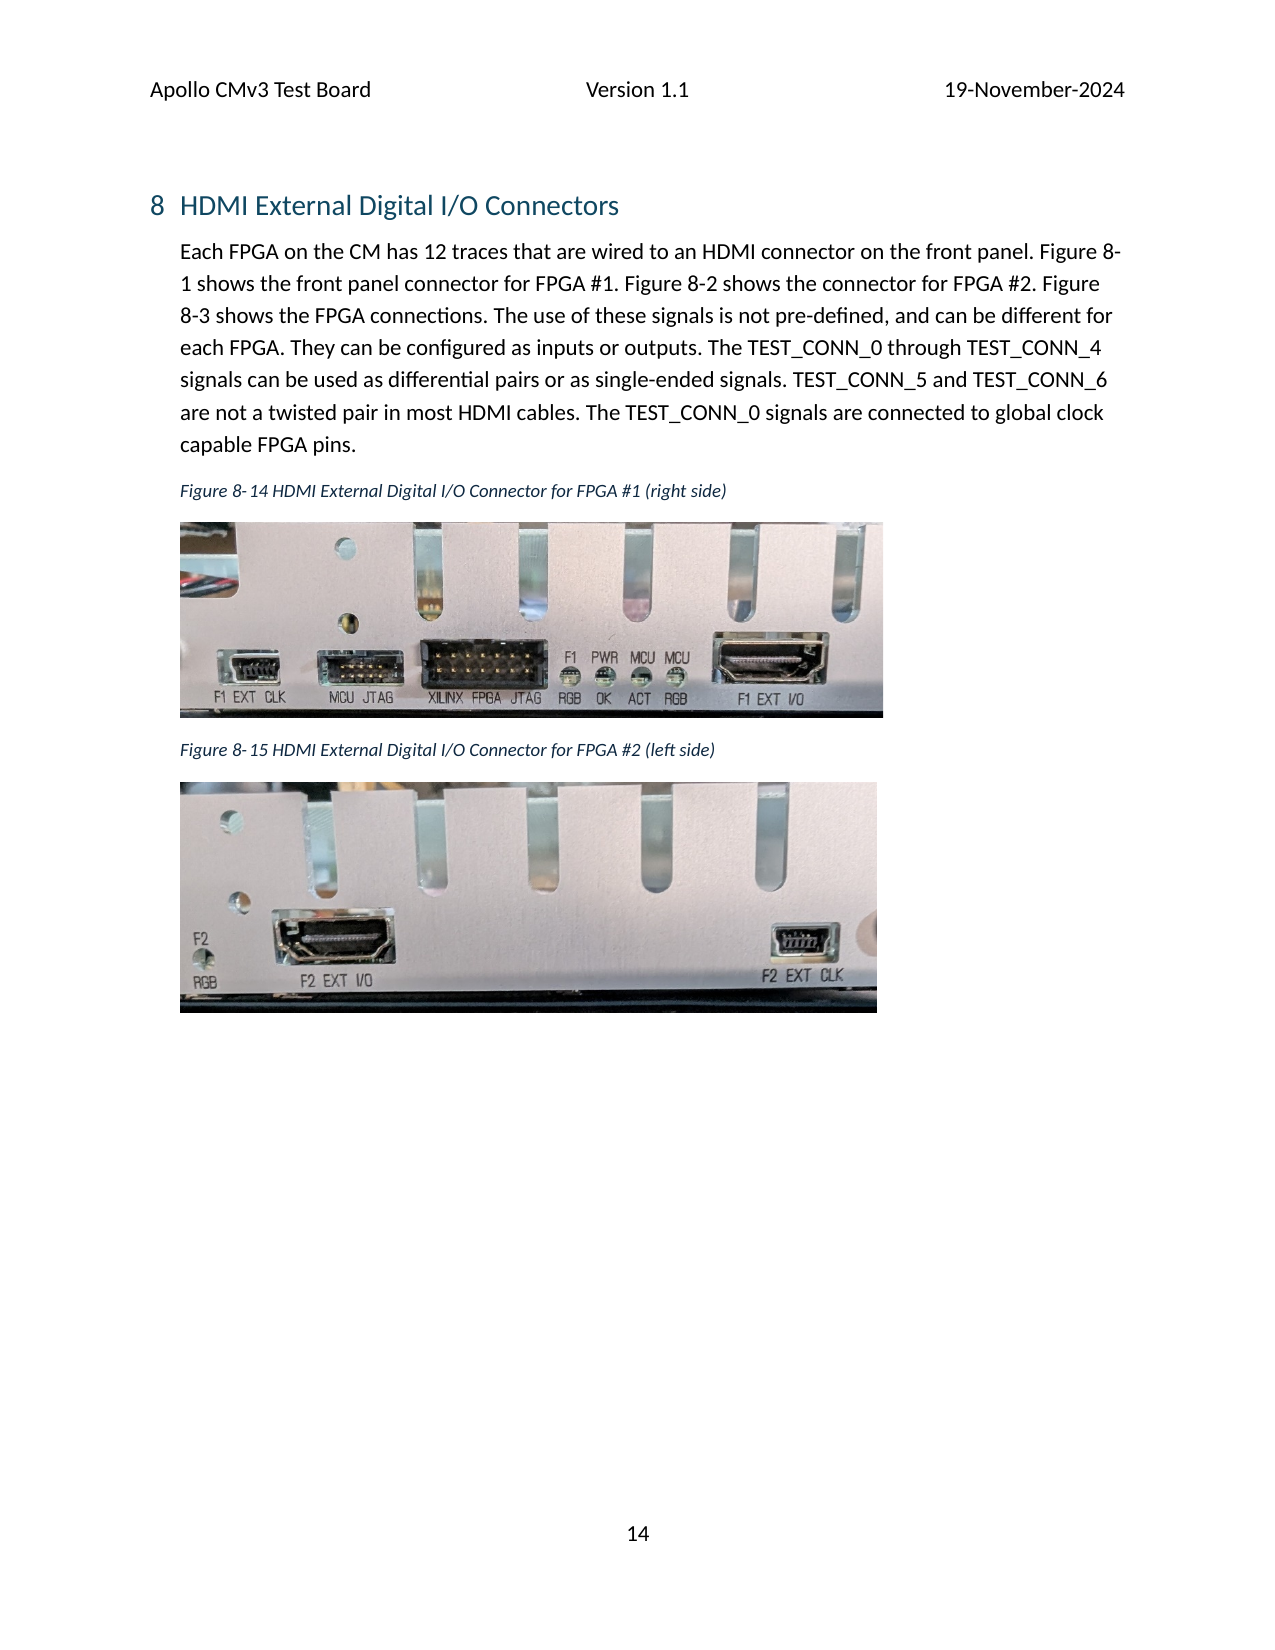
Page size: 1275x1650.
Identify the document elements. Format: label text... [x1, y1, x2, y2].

text Each FPGA on the CM has 12 traces that are wired to an HDMI connector on the front panel. Figure 8-1 shows the front panel connector for FPGA #1. Figure 8-2 shows the connector for FPGA #2. Figure 8-3 shows the FPGA connections. The use of these signals is not pre-defined, and can be different for each FPGA. They can be configured as inputs or outputs. The TEST_CONN_0 through TEST_CONN_4 signals can be used as differential pairs or as single-ended signals. TEST_CONN_5 and TEST_CONN_6 are not a twisted pair in most HDMI cables. The TEST_CONN_0 signals are connected to global clock capable FPGA pins. [180, 237, 1125, 458]
subtitle HDMI External Digital I/O Connectors [150, 187, 1125, 223]
picture [180, 782, 877, 1013]
picture [180, 522, 884, 718]
